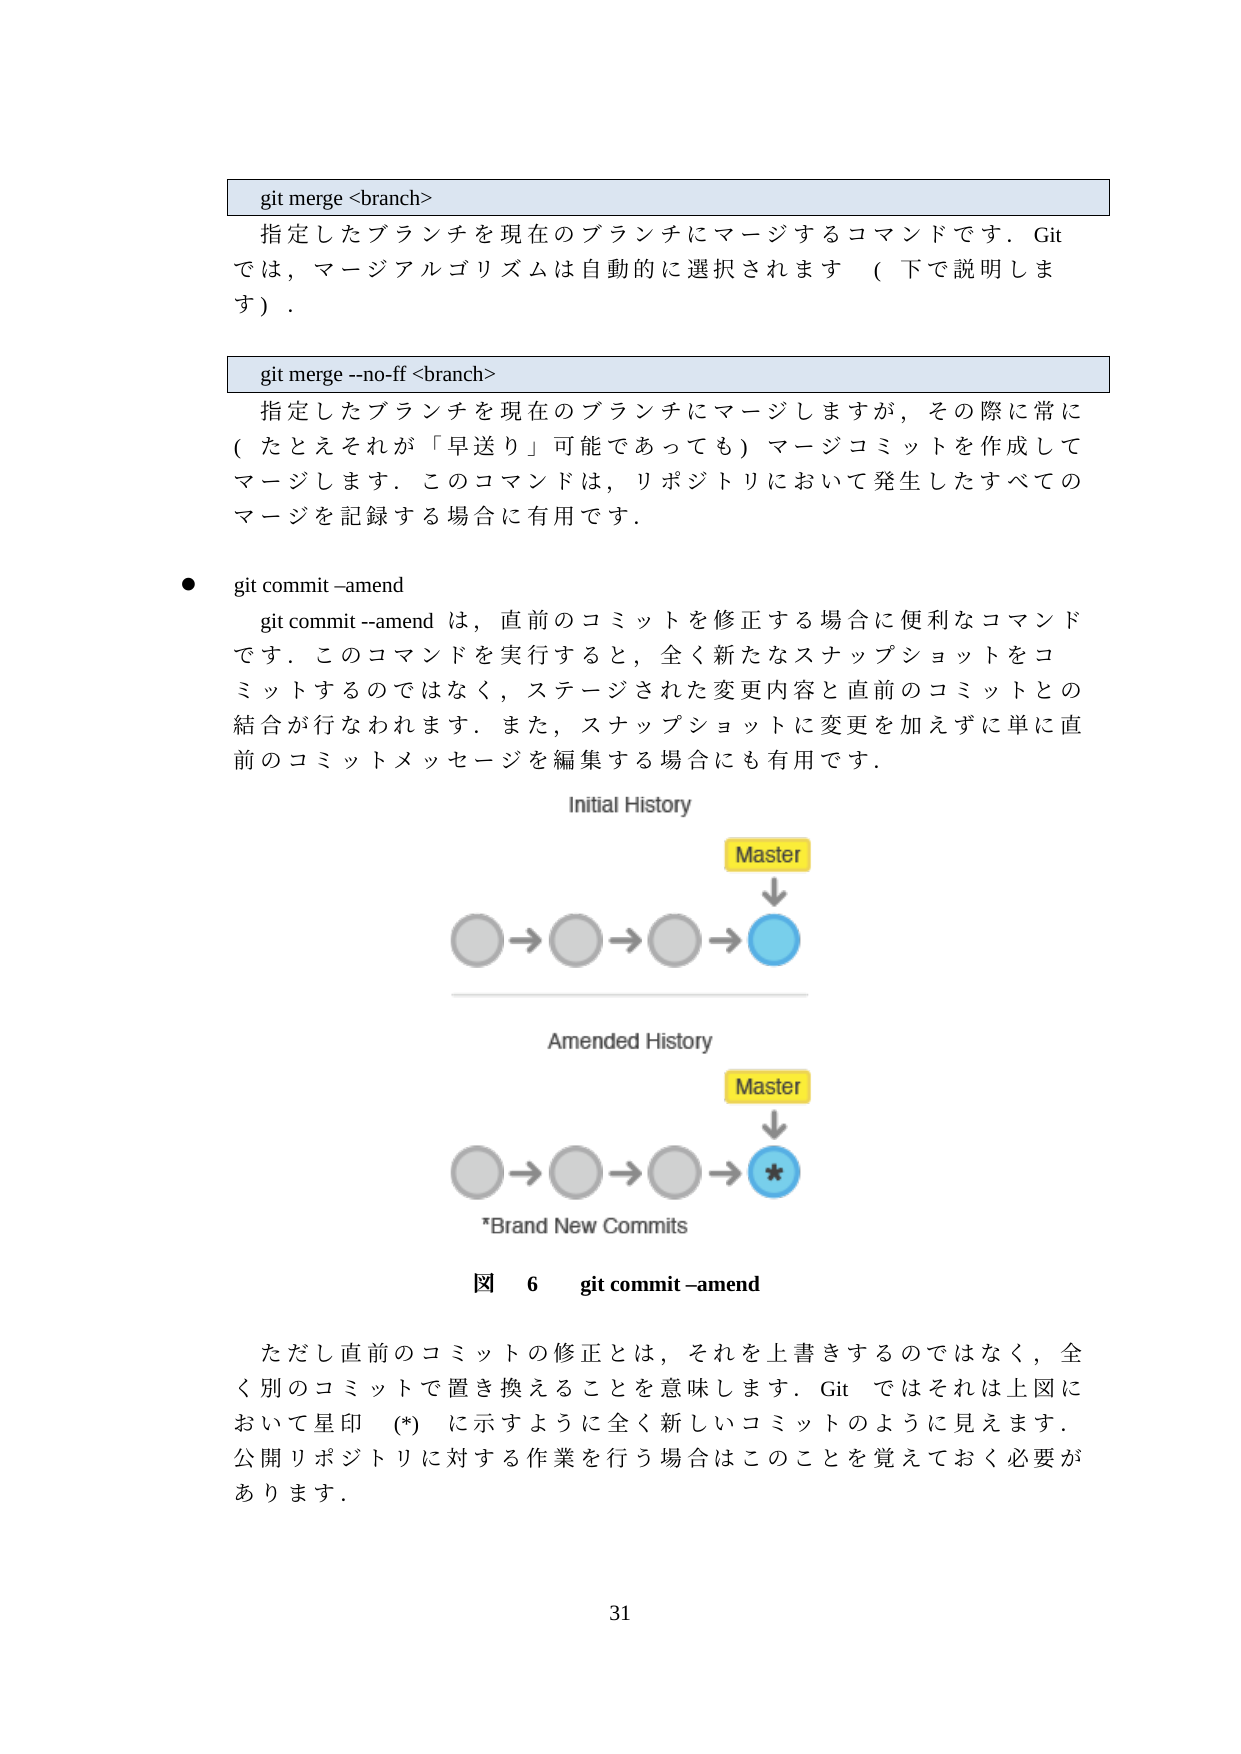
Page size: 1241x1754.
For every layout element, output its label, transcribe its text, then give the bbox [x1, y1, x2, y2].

list git commit –amend [177, 567, 1087, 602]
table_header git merge <branch> [228, 180, 1109, 215]
list 指定したブランチを現在のブランチにマージするコマンドです．Gitでは，マージアルゴリズムは自動的に選択されます (下で説明します) ． [221, 216, 1087, 321]
list 指定したブランチを現在のブランチにマージしますが，その際に常に (たとえそれが「早送り」可能であっても) マージコミットを作成してマージします．このコマンドは，リポジトリにおいて発生したすべてのマージを記録する場合に有用です． [221, 393, 1087, 532]
picture [446, 789, 815, 1248]
list ただし直前のコミットの修正とは，それを上書きするのではなく，全く別のコミットで置き換えることを意味します．Gitではそれは上図において星印 (*) に示すように全く新しいコミットのように見えます．公開リポジトリに対する作業を行う場合はこのことを覚えておく必要があります． [221, 1335, 1087, 1509]
text 図 6 git commit –amend [153, 1265, 1087, 1300]
list git commit --amendは，直前のコミットを修正する場合に便利なコマンドです．このコマンドを実行すると，全く新たなスナップショットをコミットするのではなく，ステージされた変更内容と直前のコミットとの結合が行なわれます．また，スナップショットに変更を加えずに単に直前のコミットメッセージを編集する場合にも有用です． [221, 602, 1087, 776]
table_header git merge --no-ff <branch> [228, 357, 1109, 392]
